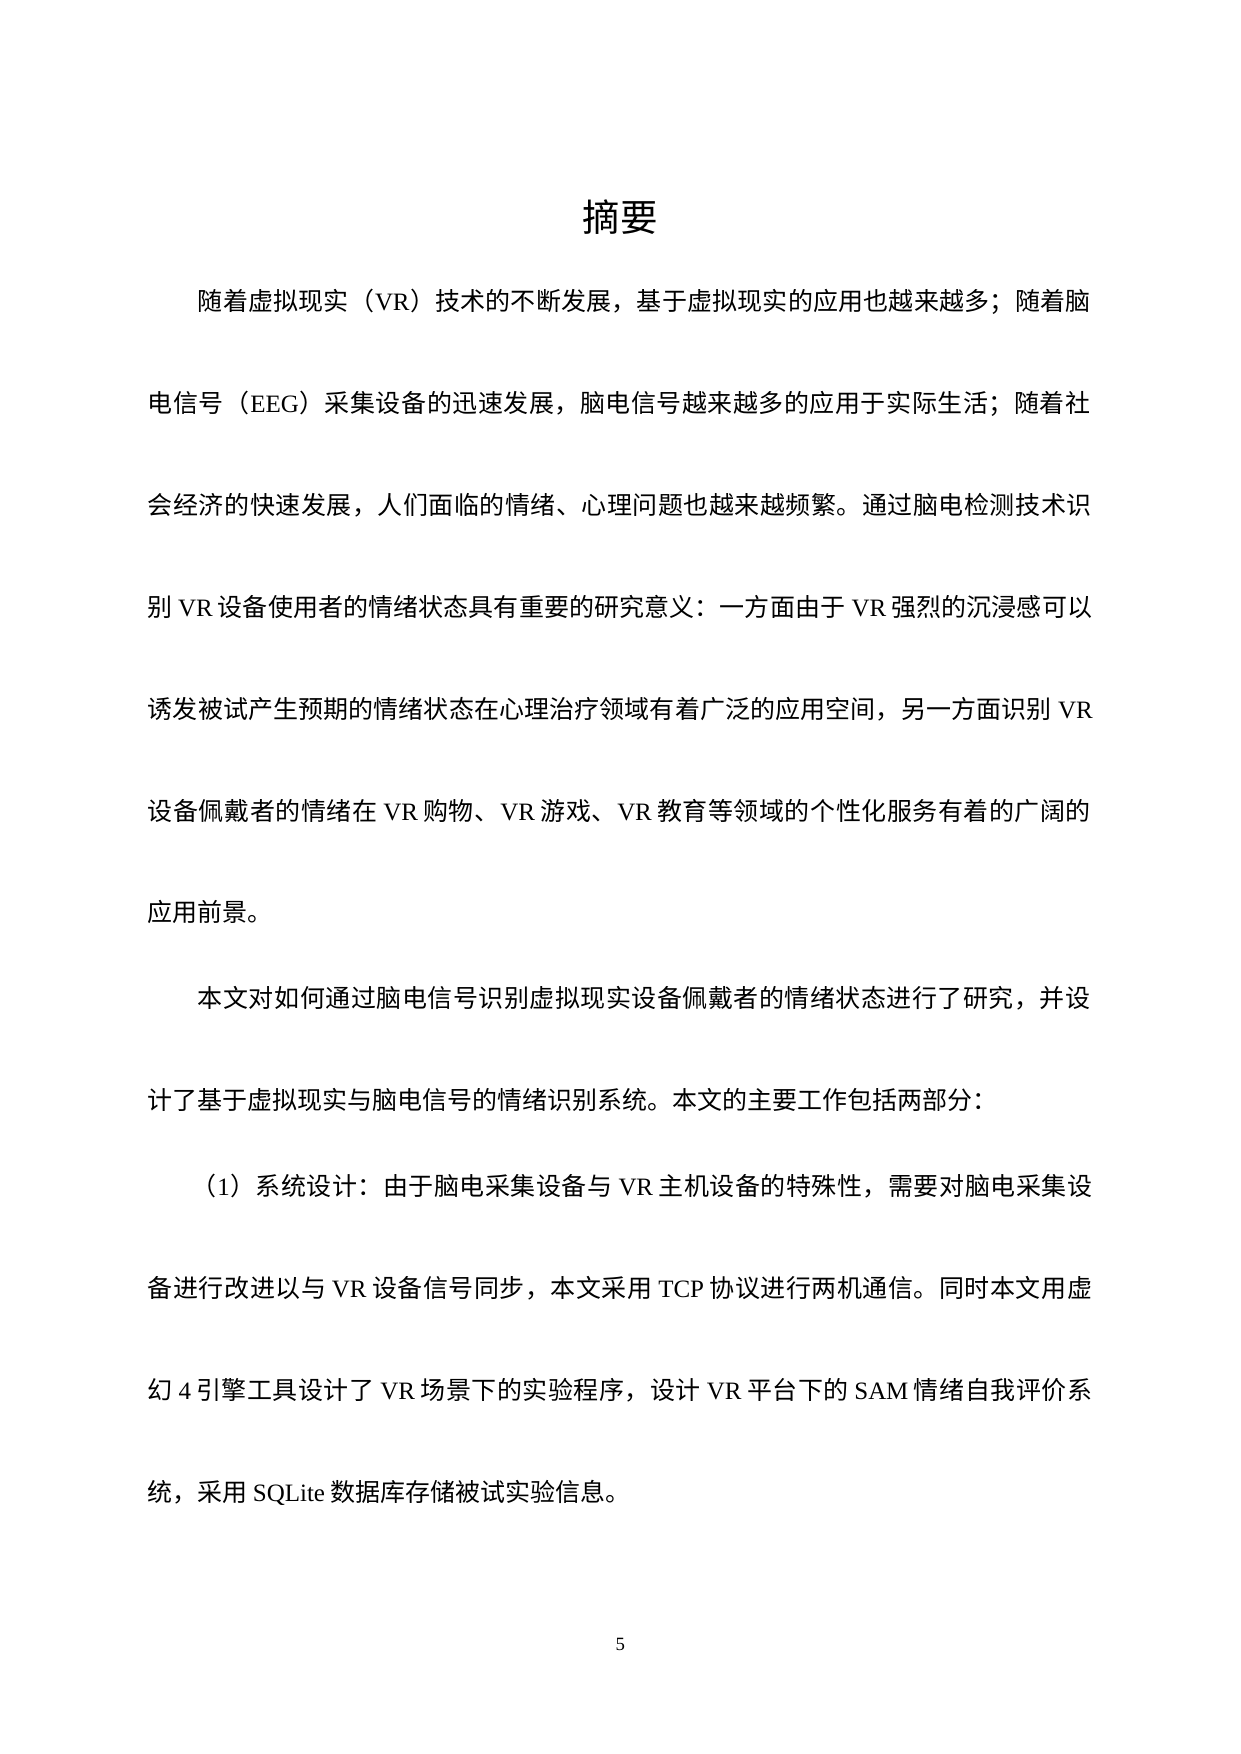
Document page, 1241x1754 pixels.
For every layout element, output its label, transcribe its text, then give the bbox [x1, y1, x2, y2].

text （1）系统设计：由于脑电采集设备与VR主机设备的特殊性，需要对脑电采集设备进行改进以与VR设备信号同步，本文采用TCP协议进行两机通信。同时本文用虚幻4引擎工具设计了VR场景下的实验程序，设计VR平台下的SAM情绪自我评价系统，采用SQLite数据库存储被试实验信息。 [148, 1151, 1092, 1524]
text 随着虚拟现实（VR）技术的不断发展，基于虚拟现实的应用也越来越多；随着脑电信号（EEG）采集设备的迅速发展，脑电信号越来越多的应用于实际生活；随着社会经济的快速发展，人们面临的情绪、心理问题也越来越频繁。通过脑电检测技术识别VR设备使用者的情绪状态具有重要的研究意义：一方面由于VR强烈的沉浸感可以诱发被试产生预期的情绪状态在心理治疗领域有着广泛的应用空间，另一方面识别VR设备佩戴者的情绪在VR购物、VR游戏、VR教育等领域的个性化服务有着的广阔的应用前景。 [148, 266, 1092, 945]
text 本文对如何通过脑电信号识别虚拟现实设备佩戴者的情绪状态进行了研究，并设计了基于虚拟现实与脑电信号的情绪识别系统。本文的主要工作包括两部分： [148, 963, 1092, 1133]
subtitle 摘要 [148, 181, 1092, 249]
